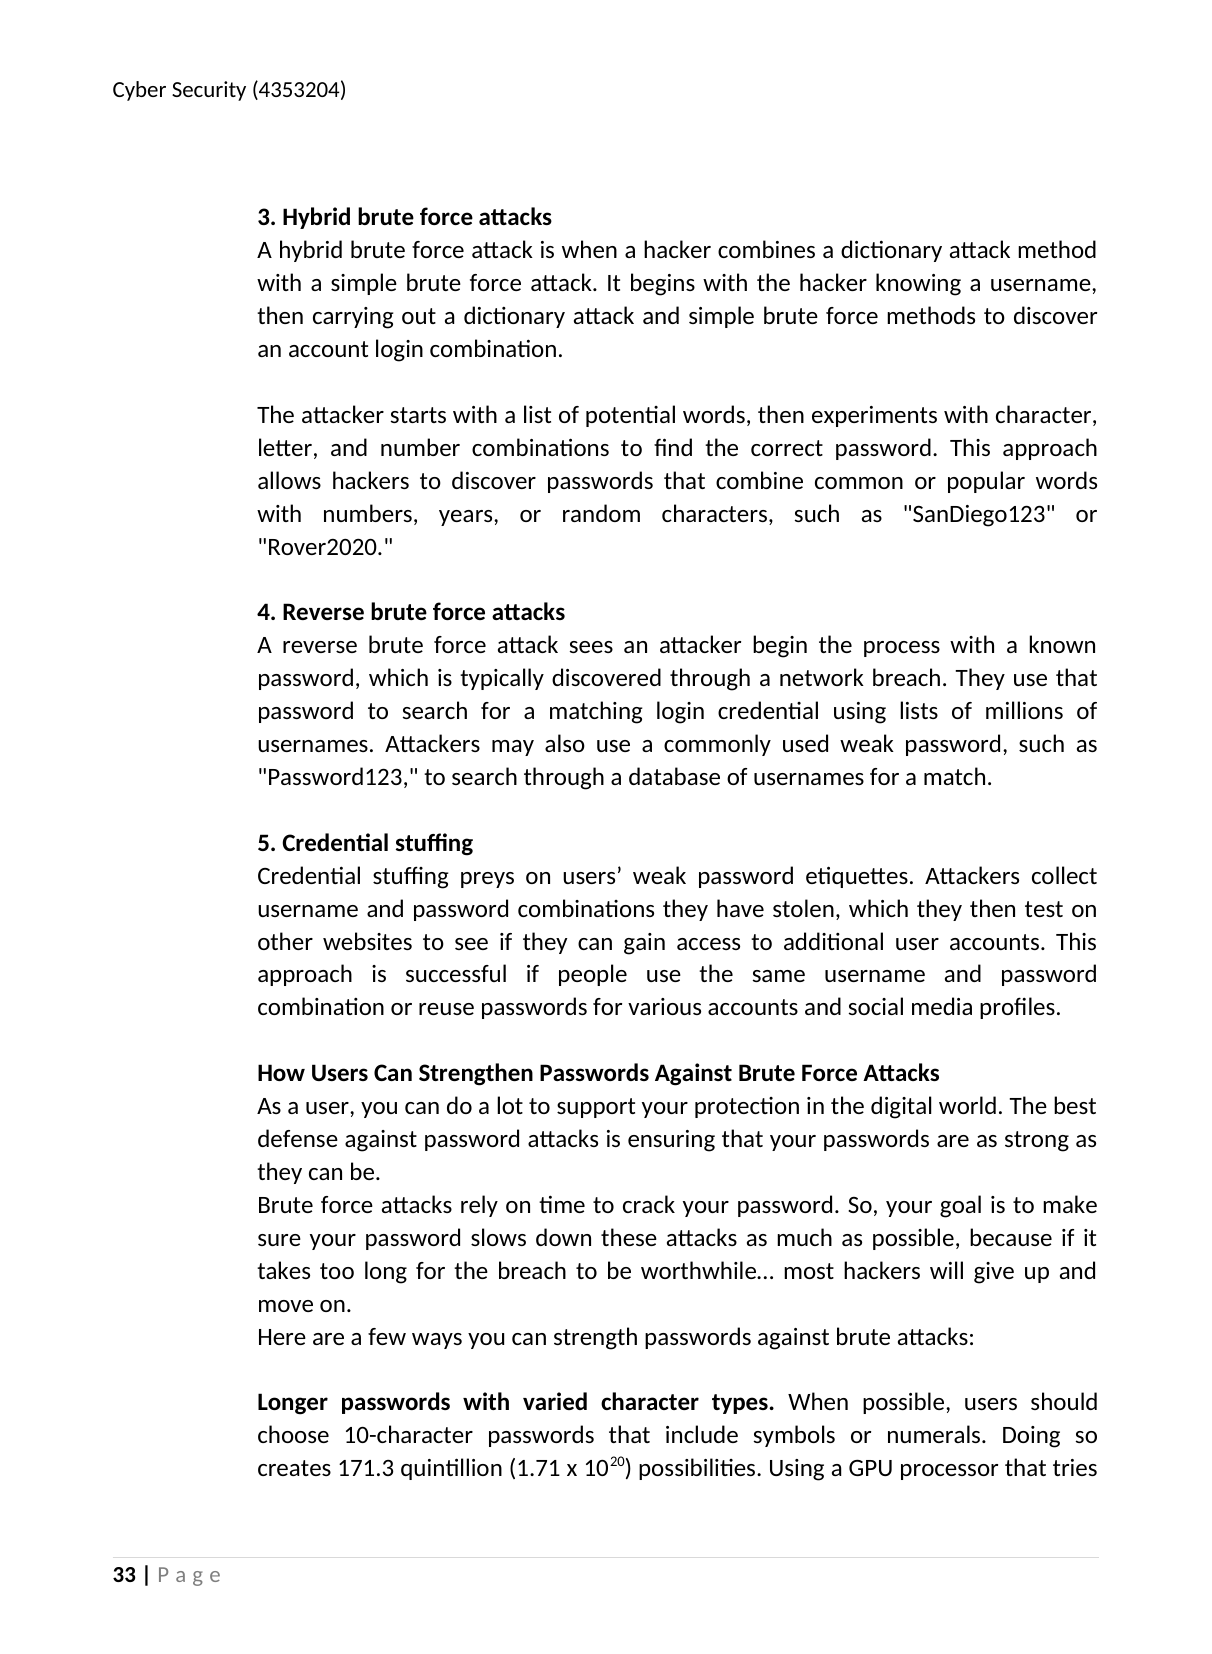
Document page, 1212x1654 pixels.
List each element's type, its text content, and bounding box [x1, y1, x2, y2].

text Brute force attacks rely on time to crack your password. So, your goal is to make sure your password slows down these attacks as much as possible, because if it takes too long for the breach to be worthwhile… most hackers will give up and move on. [257, 1189, 1099, 1318]
text The attacker starts with a list of potential words, then experiments with character, letter, and number combinations to find the correct password. This approach allows hackers to discover passwords that combine common or popular words with numbers, years, or random characters, such as "SanDiego123" or "Rover2020." [257, 399, 1099, 561]
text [257, 1387, 1099, 1483]
text 3. Hybrid brute force attacks [257, 202, 1099, 232]
text 5. Credential stuffing [257, 827, 1099, 857]
text A reverse brute force attack sees an attacker begin the process with a known password, which is typically discovered through a network breach. They use that password to search for a matching login credential using lists of millions of usernames. Attackers may also use a commonly used weak password, such as "Password123," to search through a database of usernames for a match. [257, 629, 1099, 792]
text As a user, you can do a lot to support your protection in the digital world. The best defense against password attacks is ensuring that your passwords are as strong as they can be. [257, 1090, 1099, 1187]
text 4. Reverse brute force attacks [257, 597, 1099, 627]
text Here are a few ways you can strength passwords against brute attacks: [257, 1321, 1099, 1351]
text How Users Can Strengthen Passwords Against Brute Force Attacks [257, 1057, 1099, 1088]
text Credential stuffing preys on users’ weak password etiquettes. Attackers collect username and password combinations they have stolen, which they then test on other websites to see if they can gain access to additional user accounts. This approach is successful if people use the same username and password combination or reuse passwords for various accounts and social media profiles. [257, 860, 1099, 1022]
text A hybrid brute force attack is when a hacker combines a dictionary attack method with a simple brute force attack. It begins with the hacker knowing a username, then carrying out a dictionary attack and simple brute force methods to discover an account login combination. [257, 234, 1099, 364]
